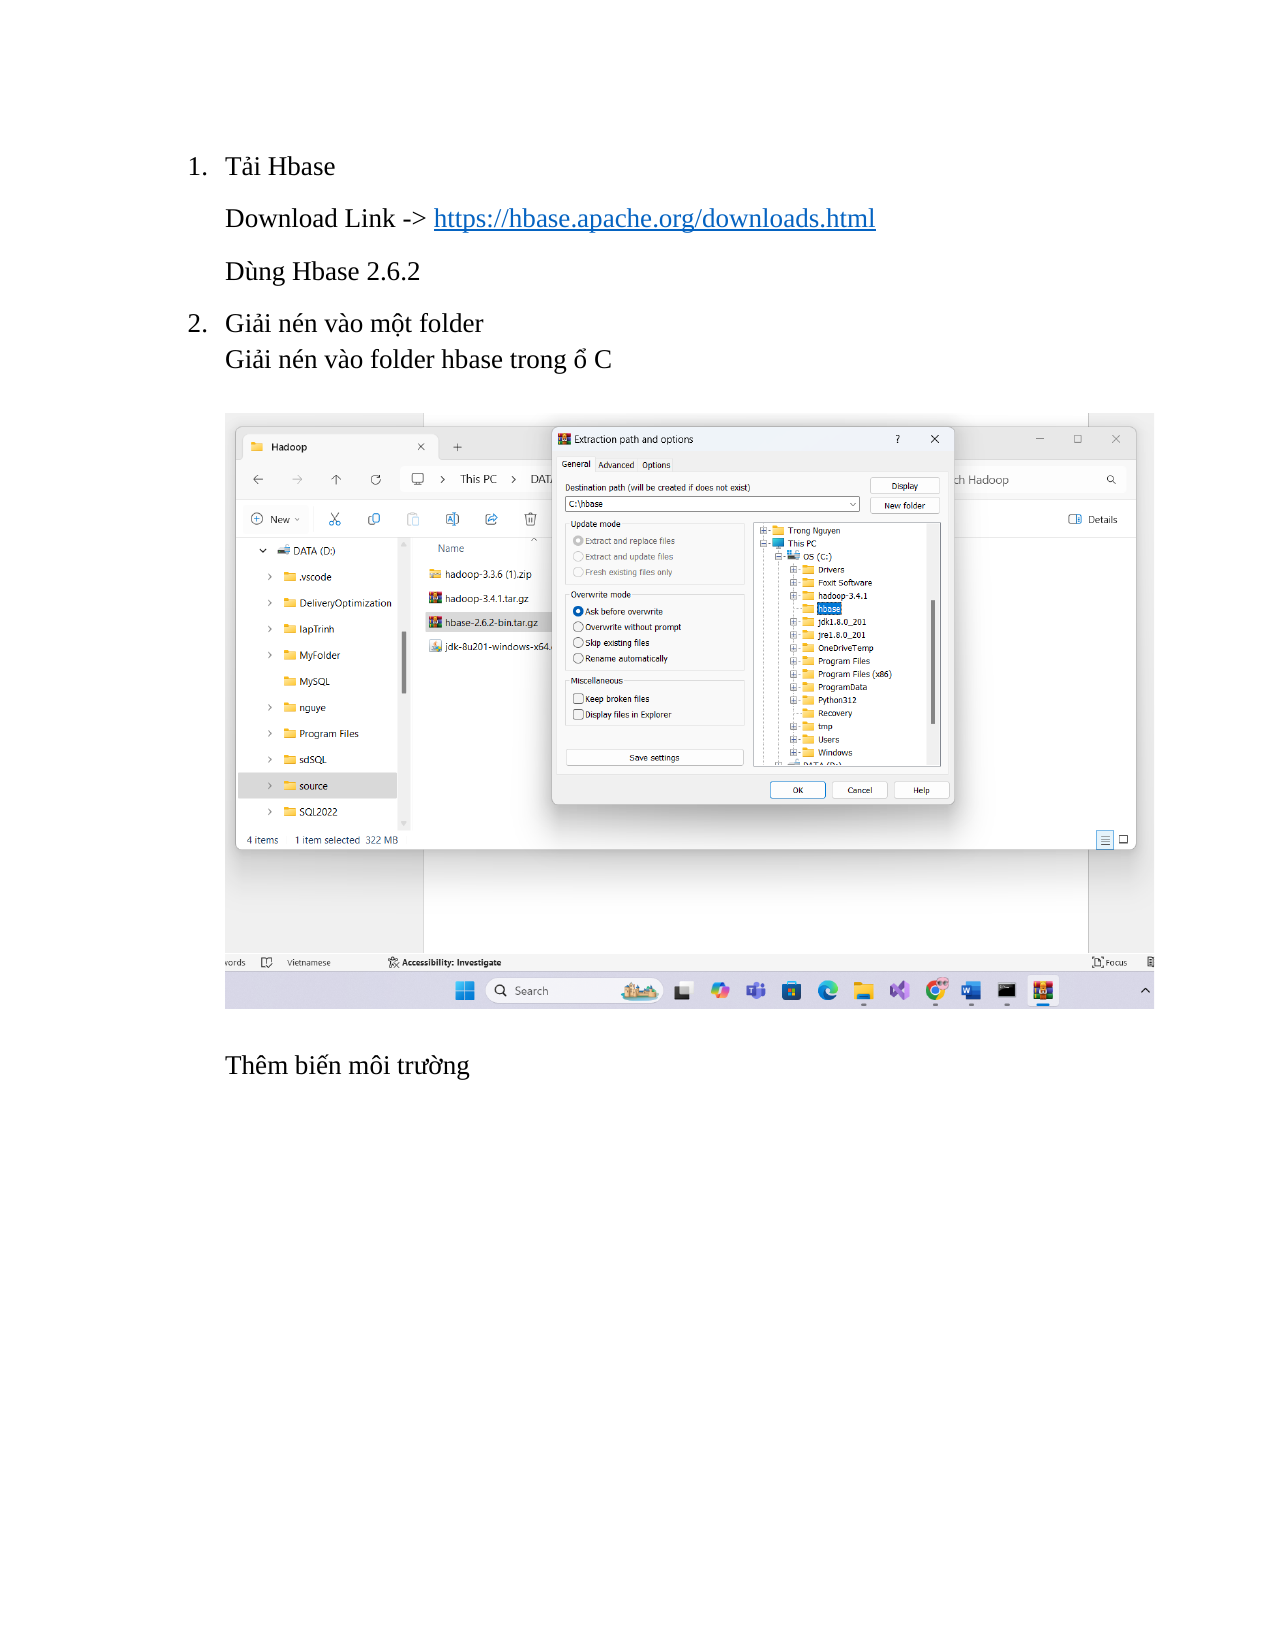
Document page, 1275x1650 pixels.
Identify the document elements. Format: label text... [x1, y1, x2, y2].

list Giải nén vào folder hbase trong ổ C [225, 343, 1125, 374]
text Download Link -> https://hbase.apache.org/downloads.html [150, 202, 1125, 233]
text Dùng Hbase 2.6.2 [150, 255, 1125, 286]
list Thêm biến môi trường [225, 1049, 1125, 1080]
list Giải nén vào một folder [187, 307, 1125, 338]
list Tải Hbase [187, 150, 1125, 181]
picture [225, 413, 1155, 1009]
